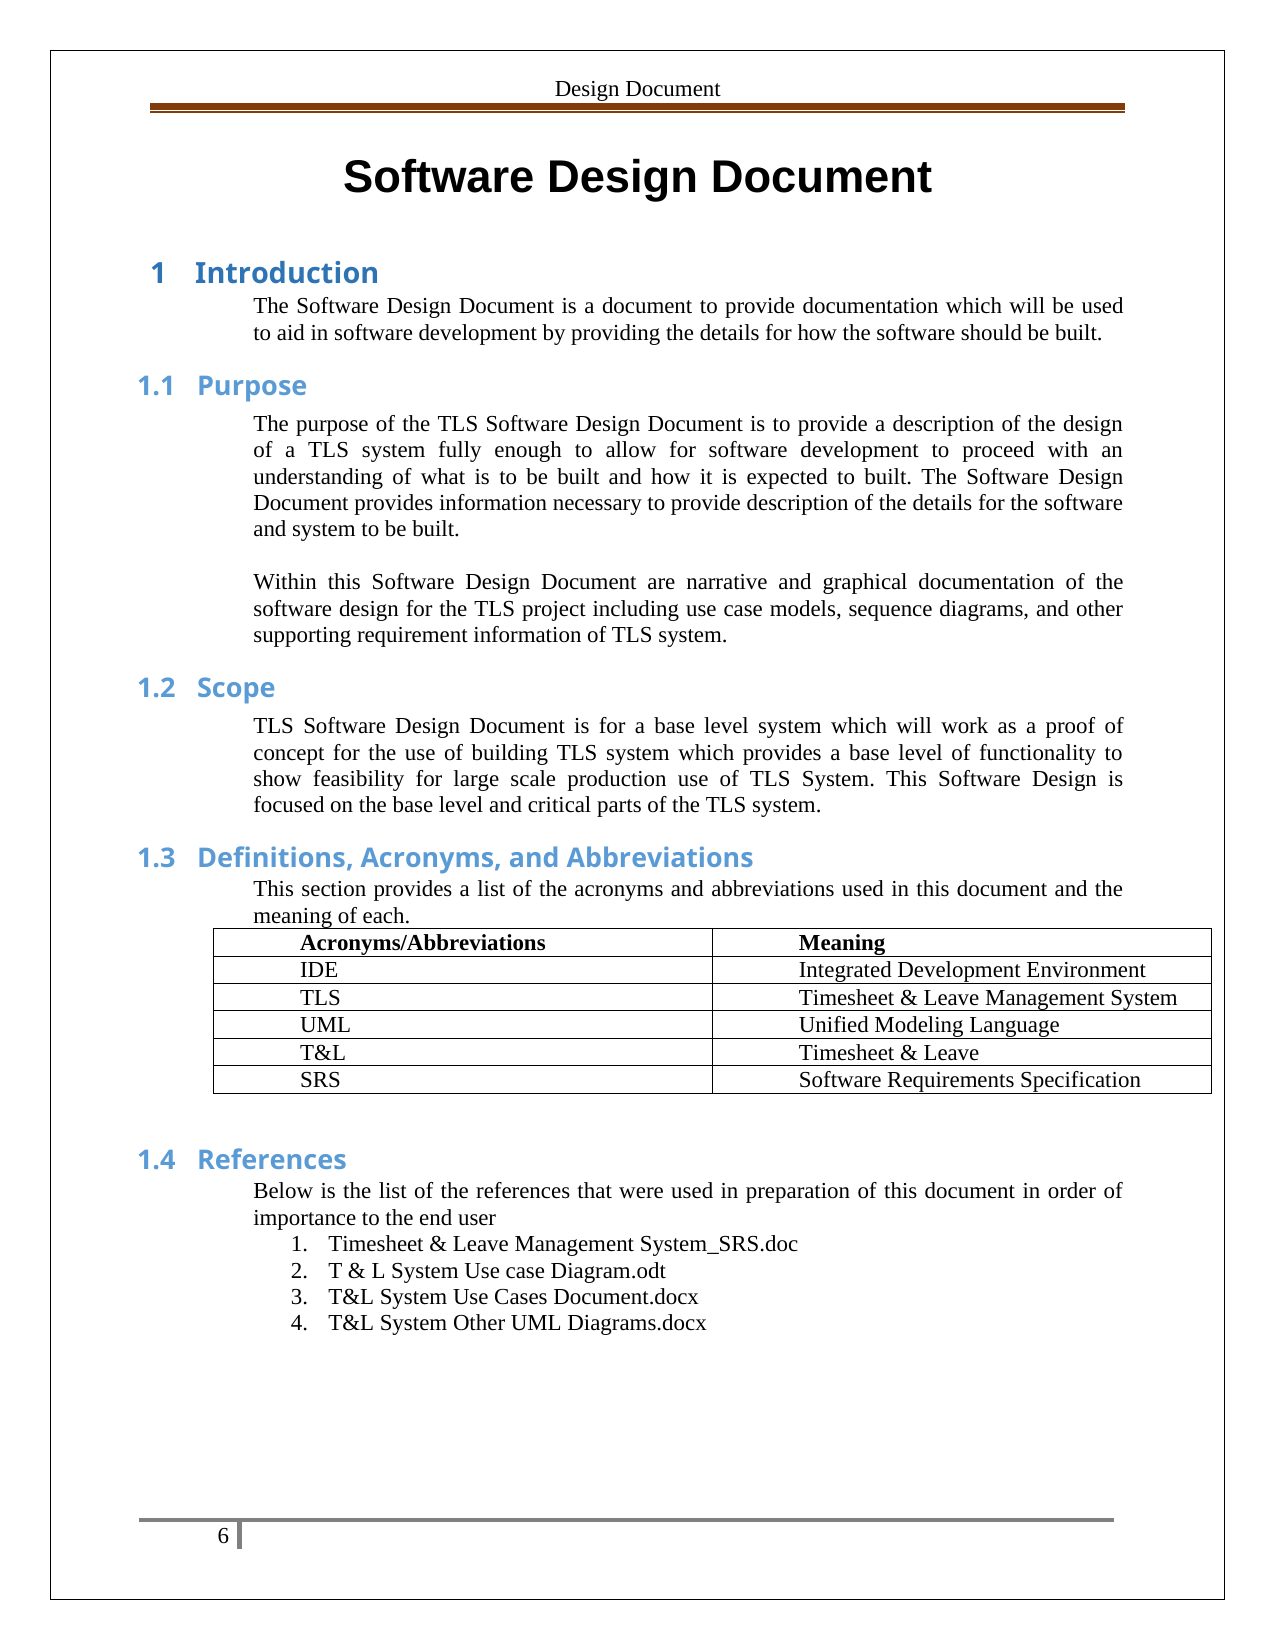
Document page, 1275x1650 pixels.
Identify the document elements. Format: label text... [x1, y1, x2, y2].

table_cell Timesheet & Leave [713, 1039, 1211, 1065]
text The purpose of the TLS Software Design Document is to provide a description of the design of a TLS system fully enough to allow for software development to proceed with an understanding of what is to be built and how it is expected to built. The Software Design Document provides information necessary to provide description of the details for the software and system to be built. [253, 410, 1125, 542]
subtitle References [137, 1141, 1125, 1178]
table_cell T&L [214, 1039, 712, 1065]
text The Software Design Document is a document to provide documentation which will be used to aid in software development by providing the details for how the software should be built. [253, 292, 1125, 345]
list T&L System Use Cases Document.docx [291, 1283, 1125, 1309]
list T & L System Use case Diagram.odt [291, 1257, 1125, 1283]
text Below is the list of the references that were used in preparation of this document in order of importance to the end user [253, 1178, 1125, 1230]
title Software Design Document [150, 150, 1125, 203]
table_header Acronyms/Abbreviations [214, 929, 712, 956]
text TLS Software Design Document is for a base level system which will work as a proof of concept for the use of building TLS system which provides a base level of functionality to show feasibility for large scale production use of TLS System. This Software Design is focused on the base level and critical parts of the TLS system. [253, 712, 1125, 818]
subtitle Purpose [137, 366, 1125, 403]
subtitle Definitions, Acronyms, and Abbreviations [137, 838, 1125, 875]
table_cell TLS [214, 984, 712, 1010]
table_cell Software Requirements Specification [713, 1066, 1211, 1092]
table_cell Unified Modeling Language [713, 1011, 1211, 1038]
table_cell IDE [214, 957, 712, 983]
table_cell UML [214, 1011, 712, 1038]
text Within this Software Design Document are narrative and graphical documentation of the software design for the TLS project including use case models, sequence diagrams, and other supporting requirement information of TLS system. [253, 568, 1125, 647]
list Timesheet & Leave Management System_SRS.doc [291, 1230, 1125, 1257]
table_cell SRS [214, 1066, 712, 1092]
subtitle Introduction [150, 253, 1125, 292]
table_cell Timesheet & Leave Management System [713, 984, 1211, 1010]
table_header Meaning [713, 929, 1211, 956]
list T&L System Other UML Diagrams.docx [291, 1309, 1125, 1336]
subtitle Scope [137, 668, 1125, 705]
text This section provides a list of the acronyms and abbreviations used in this document and the meaning of each. [253, 875, 1125, 928]
table_cell Integrated Development Environment [713, 957, 1211, 983]
